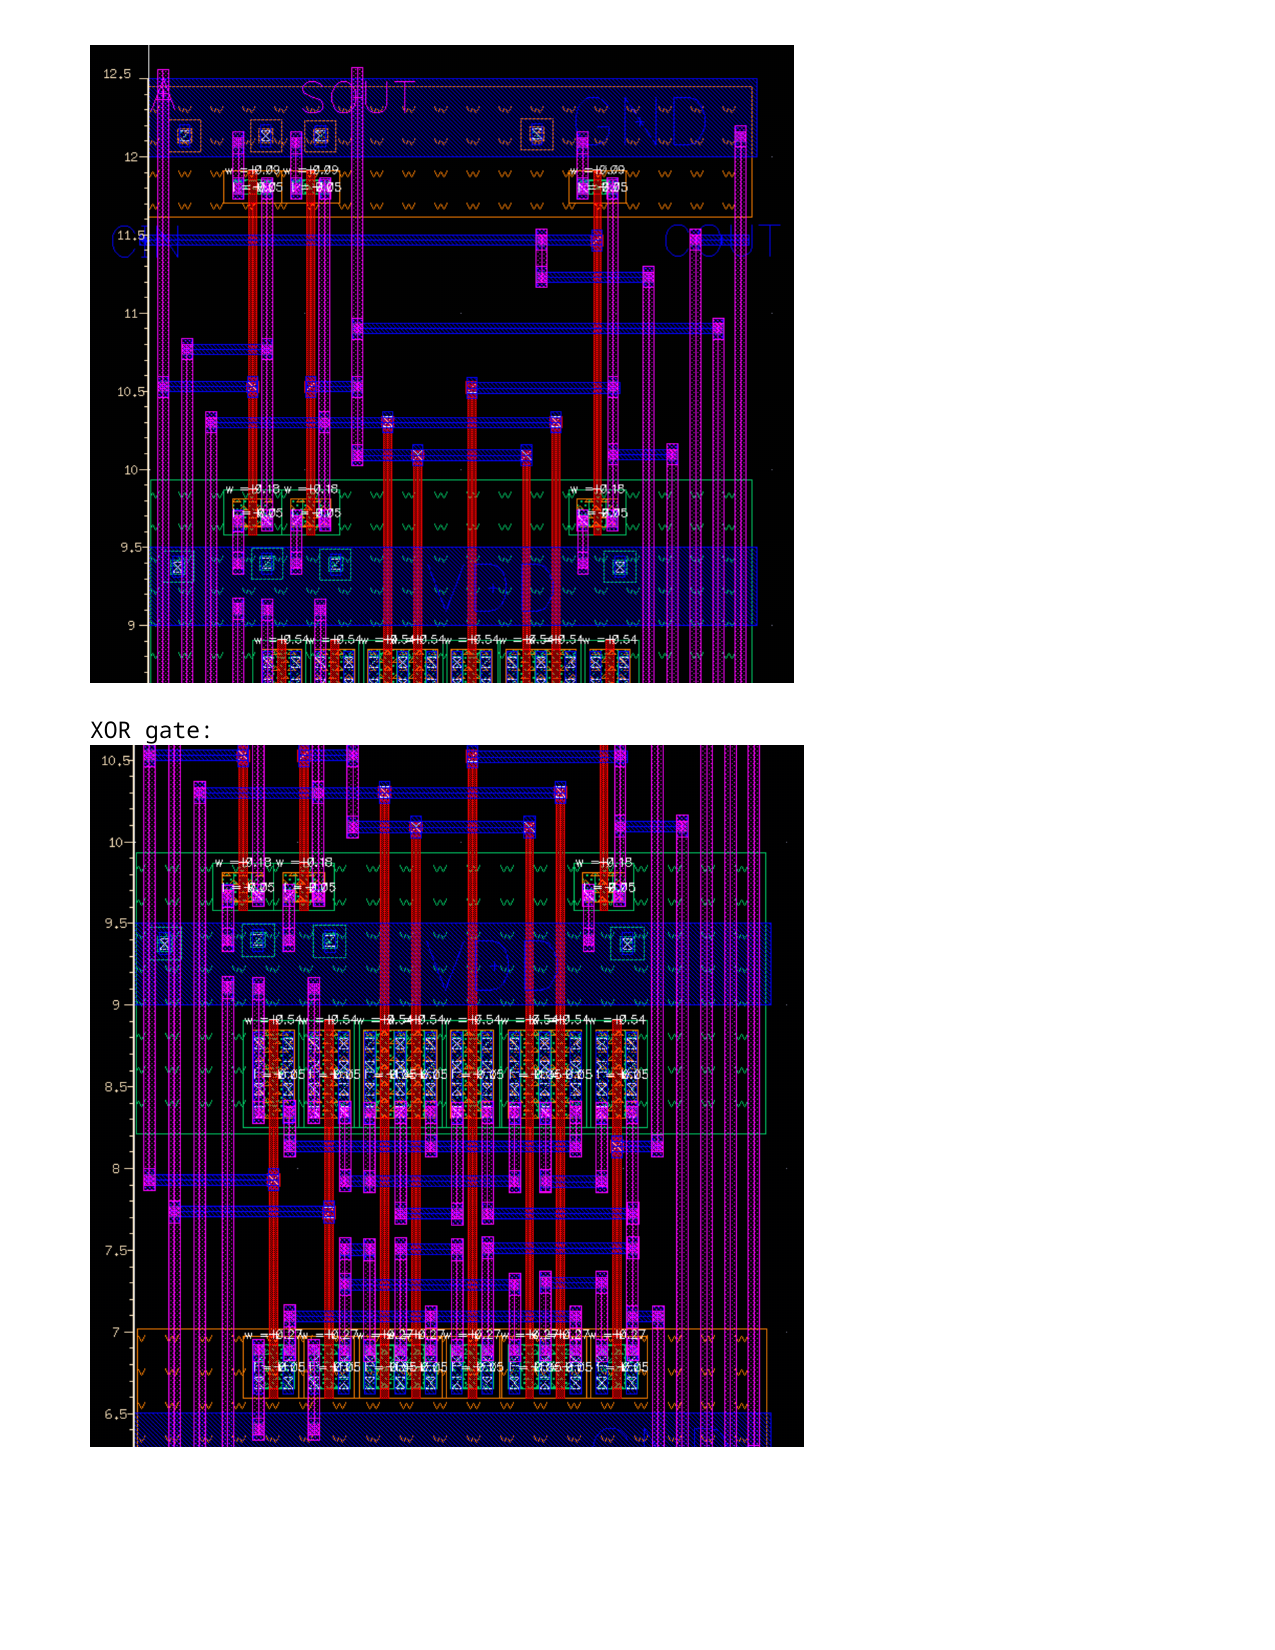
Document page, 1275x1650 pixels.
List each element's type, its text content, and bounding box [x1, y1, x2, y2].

picture [90, 745, 804, 1447]
picture [90, 45, 794, 683]
text XOR gate: [90, 714, 1185, 745]
